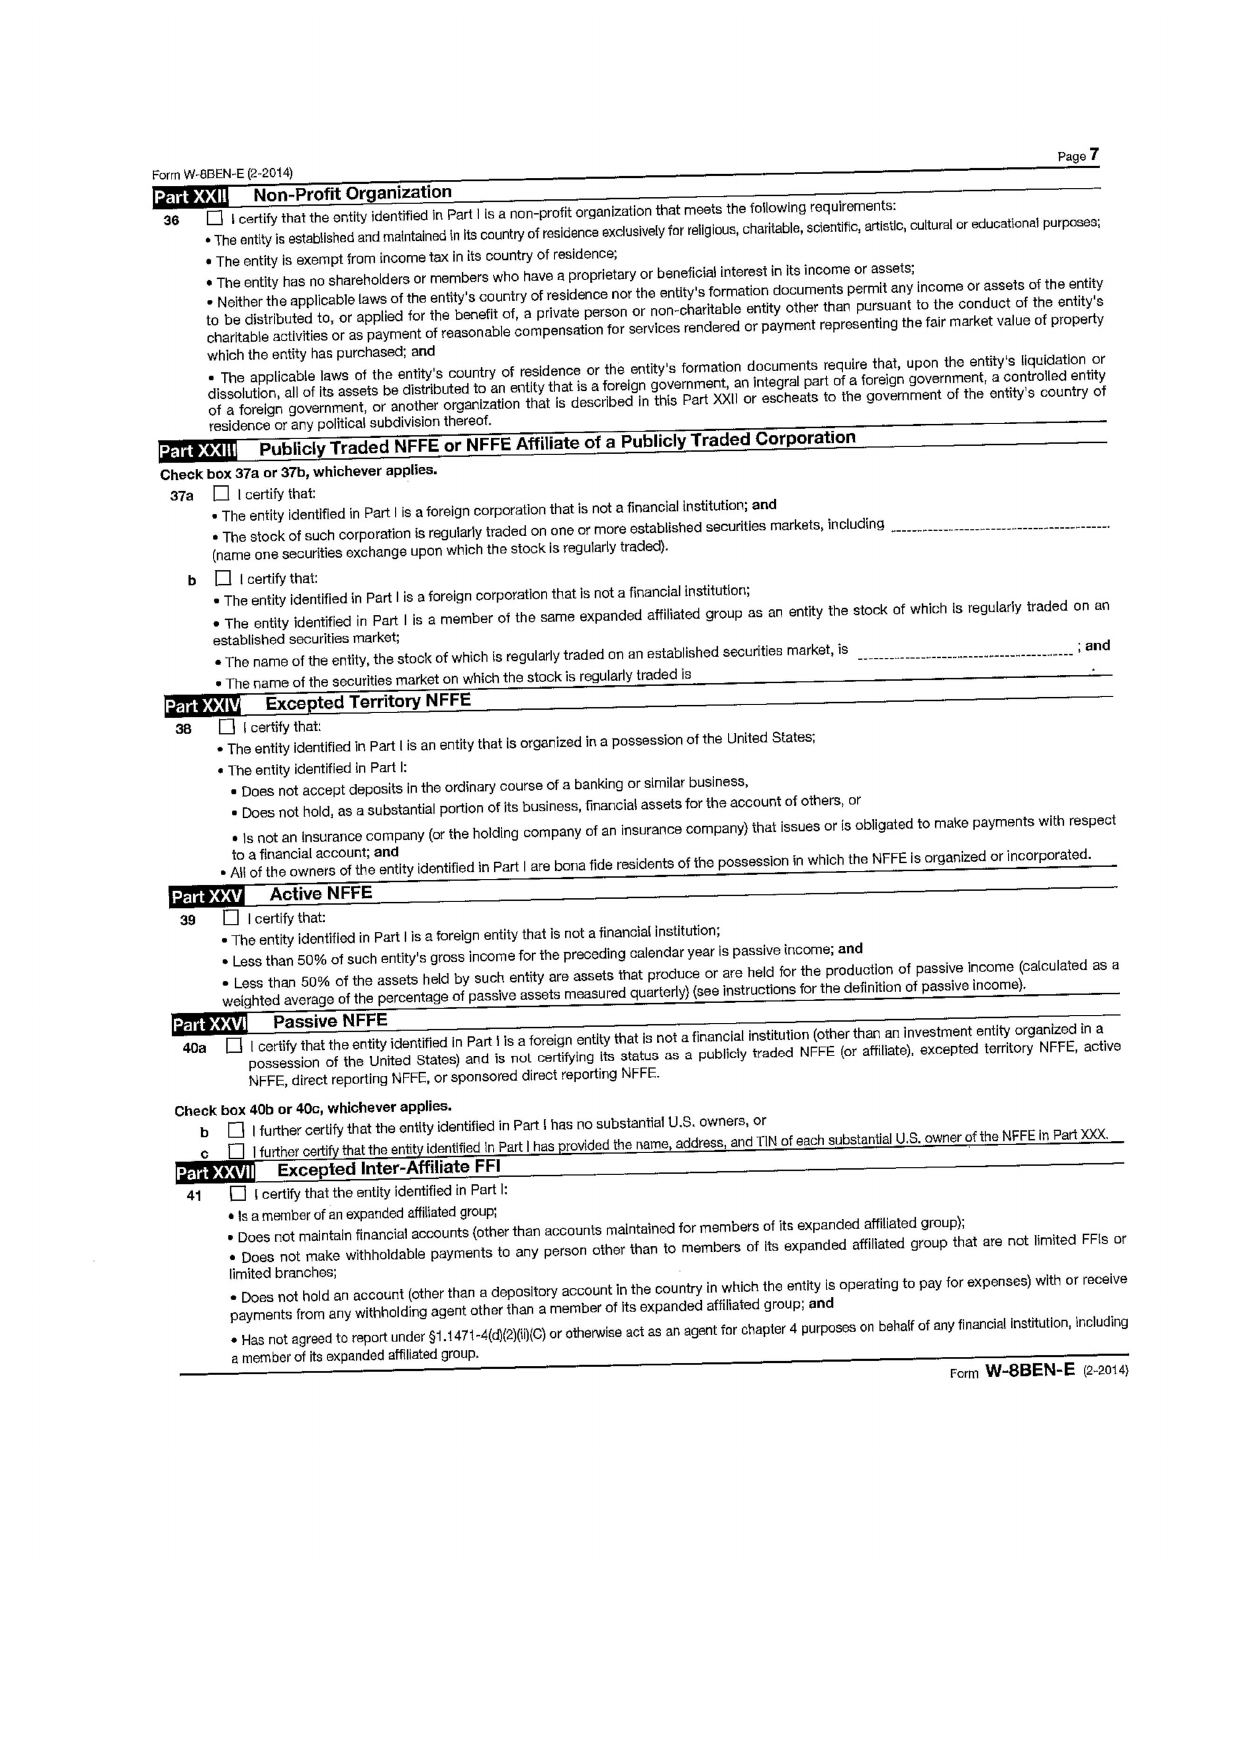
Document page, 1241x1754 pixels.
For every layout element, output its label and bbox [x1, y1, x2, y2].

picture [17, 14, 1213, 1562]
